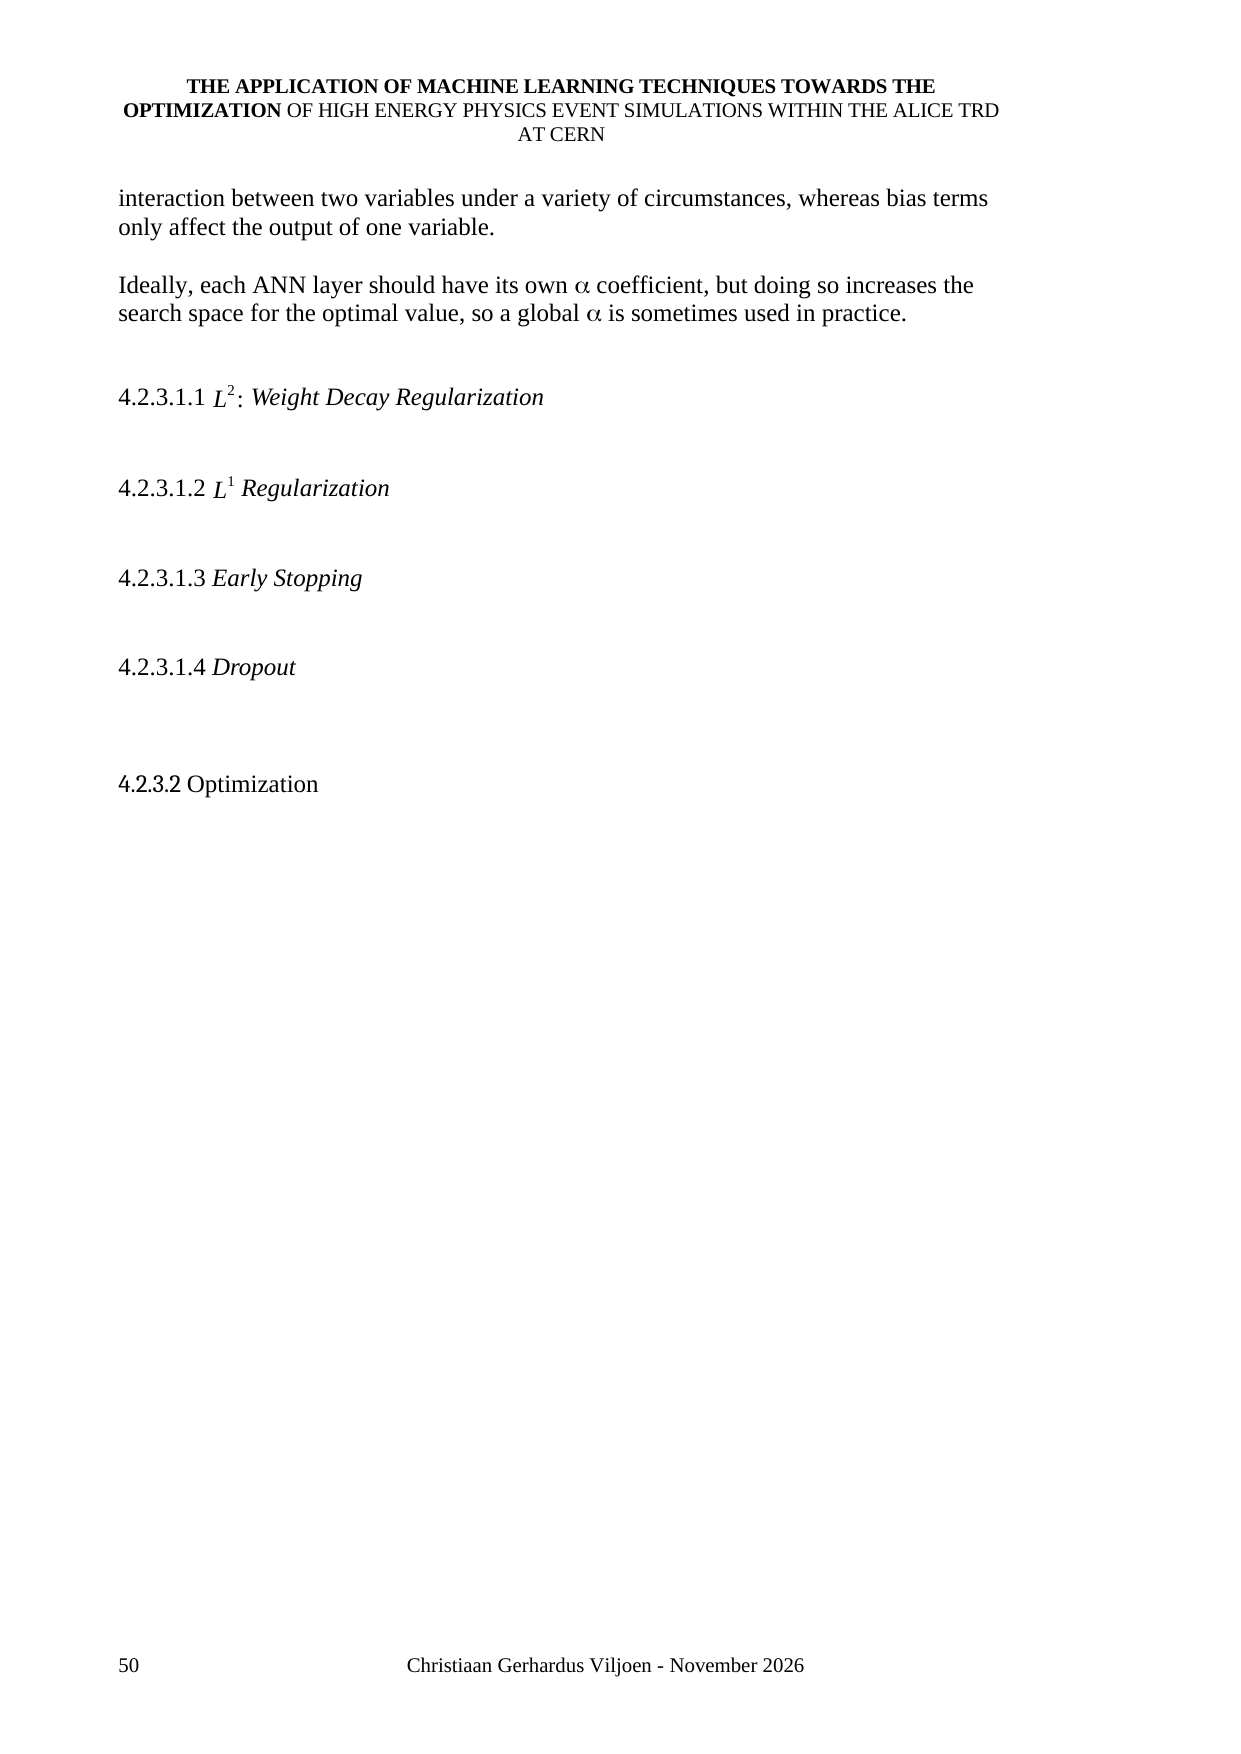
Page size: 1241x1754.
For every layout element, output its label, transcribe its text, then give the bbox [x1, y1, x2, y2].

subtitle Early Stopping [118, 563, 1004, 592]
subtitle Regularization [118, 472, 1004, 503]
text Ideally, each ANN layer should have its own coefficient, but doing so increases the search space for the optimal value, so a global is sometimes used in practice. [118, 270, 1004, 327]
subtitle Dropout [118, 652, 1004, 681]
subtitle Optimization [118, 769, 1004, 799]
subtitle Weight Decay Regularization [118, 381, 1004, 412]
